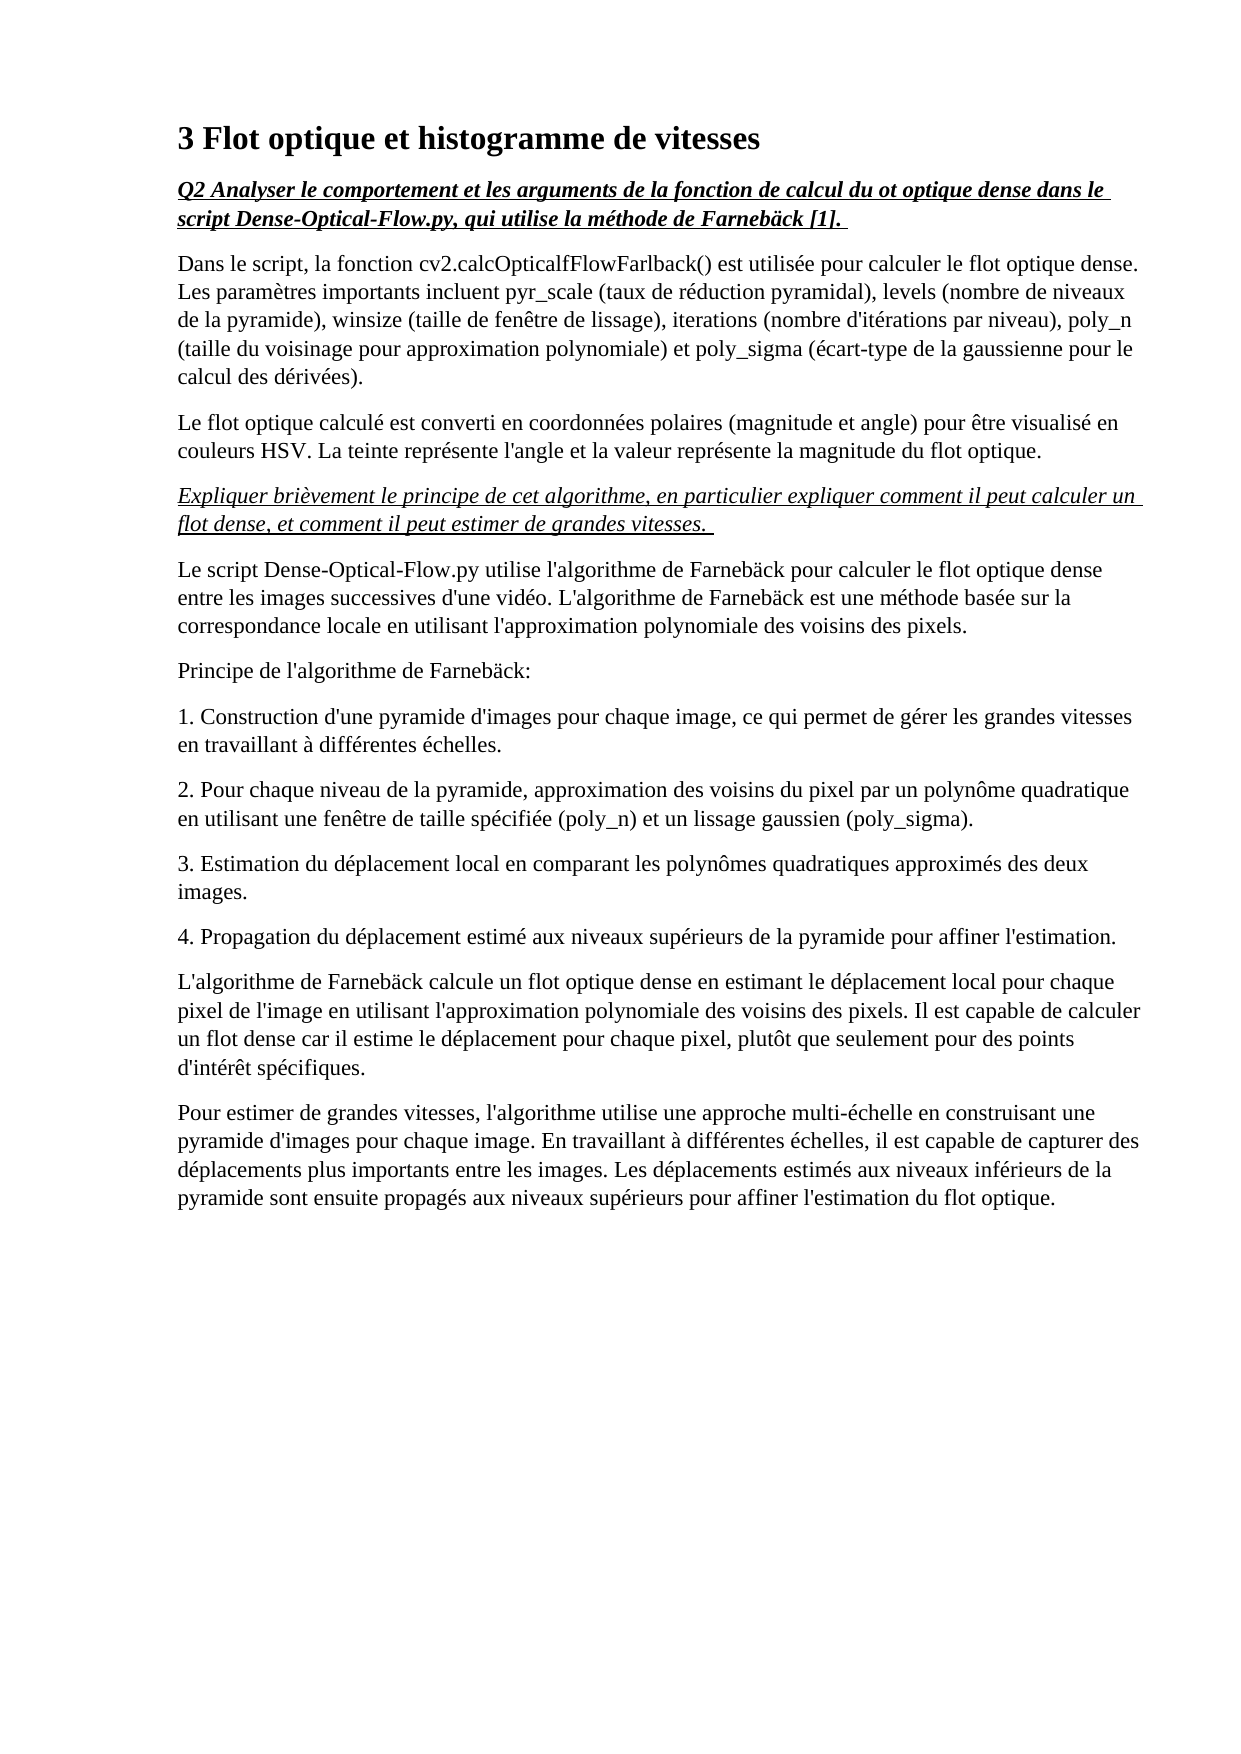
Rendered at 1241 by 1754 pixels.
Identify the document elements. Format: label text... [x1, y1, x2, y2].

text 3 Flot optique et histogramme de vitesses [177, 118, 1152, 156]
text 3. Estimation du déplacement local en comparant les polynômes quadratiques approximés des deux images. [177, 850, 1152, 904]
text Expliquer brièvement le principe de cet algorithme, en particulier expliquer comment il peut calculer un flot dense, et comment il peut estimer de grandes vitesses. [177, 482, 1152, 537]
text Le script Dense-Optical-Flow.py utilise l'algorithme de Farnebäck pour calculer le flot optique dense entre les images successives d'une vidéo. L'algorithme de Farnebäck est une méthode basée sur la correspondance locale en utilisant l'approximation polynomiale des voisins des pixels. [177, 556, 1152, 639]
text L'algorithme de Farnebäck calcule un flot optique dense en estimant le déplacement local pour chaque pixel de l'image en utilisant l'approximation polynomiale des voisins des pixels. Il est capable de calculer un flot dense car il estime le déplacement pour chaque pixel, plutôt que seulement pour des points d'intérêt spécifiques. [177, 968, 1152, 1080]
text Dans le script, la fonction cv2.calcOpticalfFlowFarlback() est utilisée pour calculer le flot optique dense. Les paramètres importants incluent pyr_scale (taux de réduction pyramidal), levels (nombre de niveaux de la pyramide), winsize (taille de fenêtre de lissage), iterations (nombre d'itérations par niveau), poly_n (taille du voisinage pour approximation polynomiale) et poly_sigma (écart-type de la gaussienne pour le calcul des dérivées). [177, 250, 1152, 390]
text Q2 Analyser le comportement et les arguments de la fonction de calcul du ot optique dense dans le script Dense-Optical-Flow.py, qui utilise la méthode de Farnebäck [1]. [177, 176, 1152, 231]
text Le flot optique calculé est converti en coordonnées polaires (magnitude et angle) pour être visualisé en couleurs HSV. La teinte représente l'angle et la valeur représente la magnitude du flot optique. [177, 408, 1152, 463]
text 4. Propagation du déplacement estimé aux niveaux supérieurs de la pyramide pour affiner l'estimation. [177, 923, 1152, 950]
text 1. Construction d'une pyramide d'images pour chaque image, ce qui permet de gérer les grandes vitesses en travaillant à différentes échelles. [177, 703, 1152, 757]
text Principe de l'algorithme de Farnebäck: [177, 658, 1152, 684]
text Pour estimer de grandes vitesses, l'algorithme utilise une approche multi-échelle en construisant une pyramide d'images pour chaque image. En travaillant à différentes échelles, il est capable de capturer des déplacements plus importants entre les images. Les déplacements estimés aux niveaux inférieurs de la pyramide sont ensuite propagés aux niveaux supérieurs pour affiner l'estimation du flot optique. [177, 1099, 1152, 1211]
text 2. Pour chaque niveau de la pyramide, approximation des voisins du pixel par un polynôme quadratique en utilisant une fenêtre de taille spécifiée (poly_n) et un lissage gaussien (poly_sigma). [177, 776, 1152, 831]
